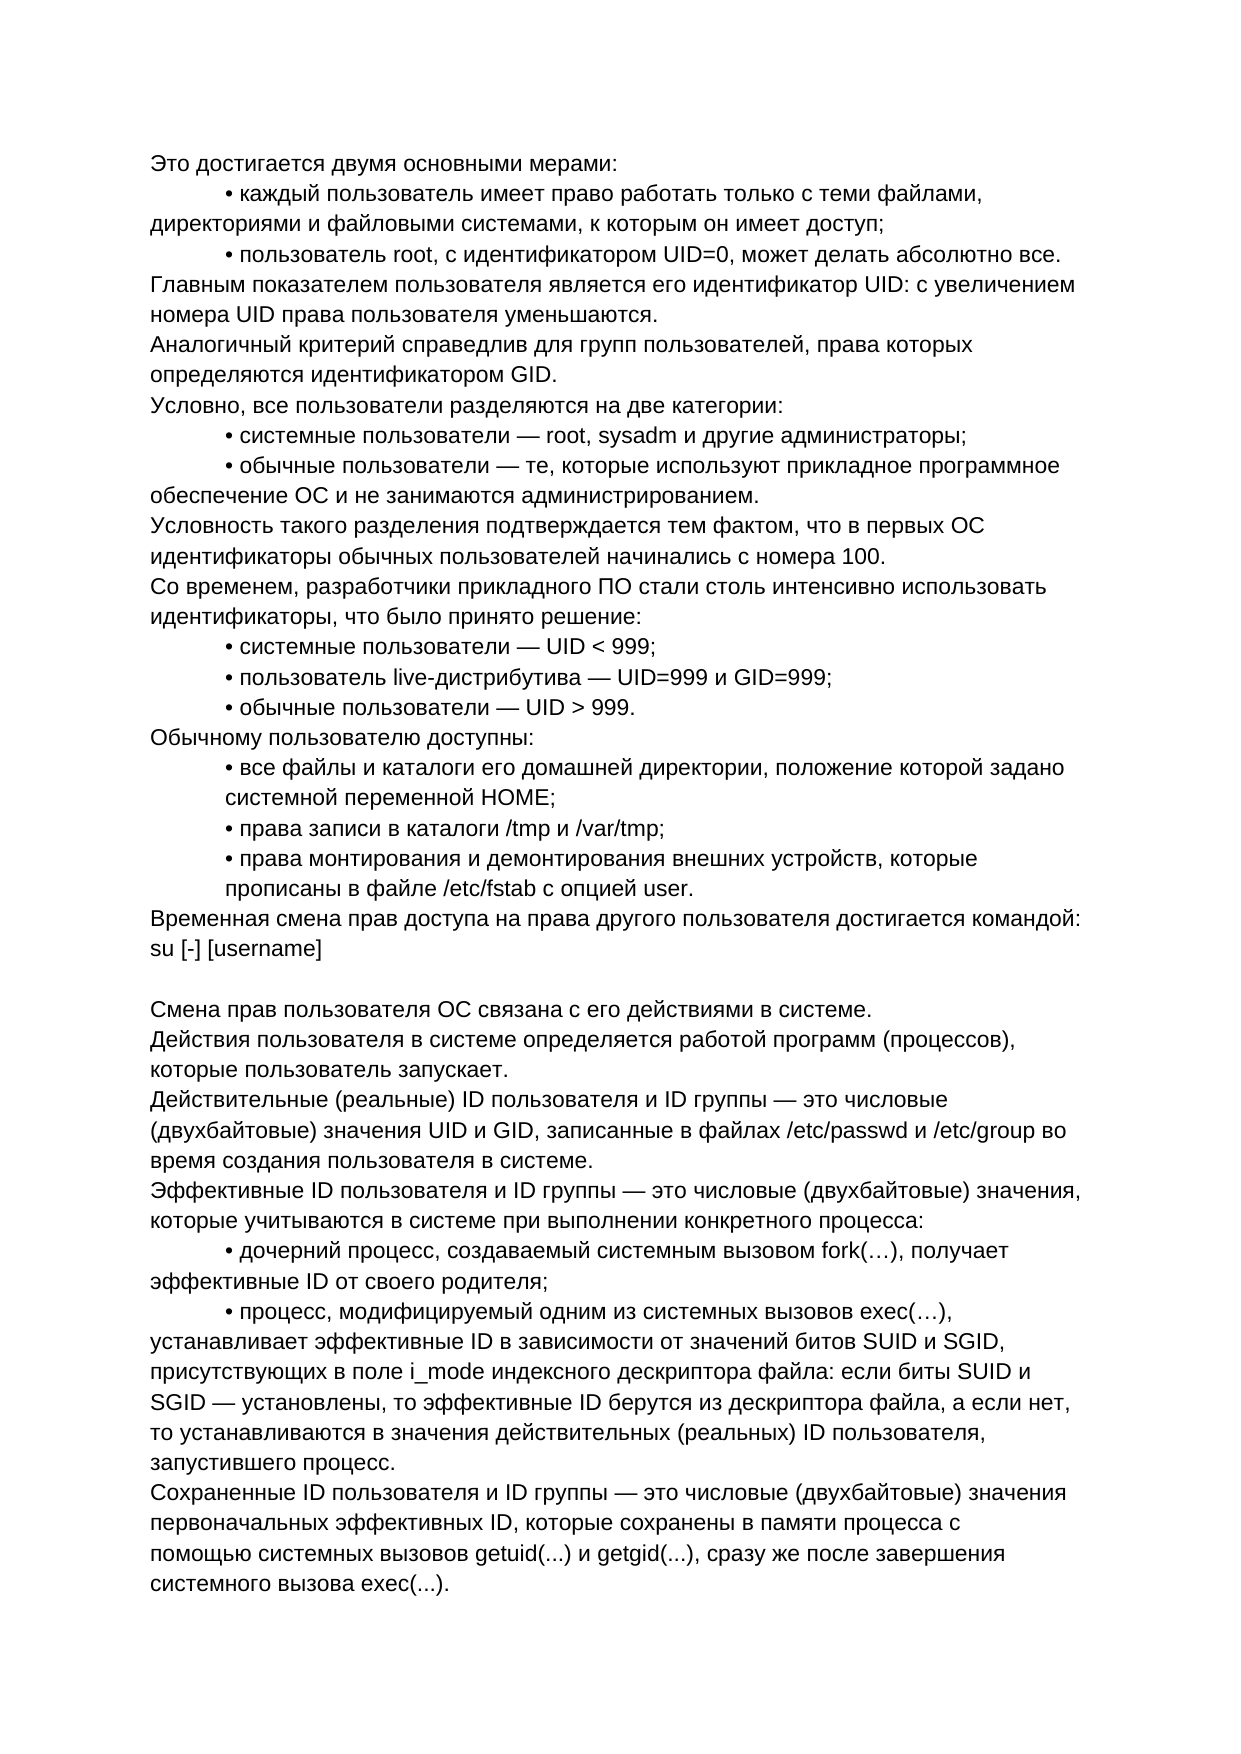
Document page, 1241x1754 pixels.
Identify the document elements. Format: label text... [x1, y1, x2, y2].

text • все файлы и каталоги его домашней директории, положение которой задано системной переменной HOME; [225, 754, 1090, 811]
text Условность такого разделения подтверждается тем фактом, что в первых ОС идентификаторы обычных пользователей начинались с номера 100. [150, 512, 1090, 569]
text Эффективные ID пользователя и ID группы — это числовые (двухбайтовые) значения, которые учитываются в системе при выполнении конкретного процесса: [150, 1177, 1090, 1234]
text • права монтирования и демонтирования внешних устройств, которые прописаны в файле /etc/fstab с опцией user. [225, 845, 1090, 901]
text Обычному пользователю доступны: [150, 724, 1090, 750]
text • пользователь root, с идентификатором UID=0, может делать абсолютно все. [150, 241, 1090, 267]
text обеспечение ОС и не занимаются администрированием. [150, 482, 1090, 509]
text Условно, все пользователи разделяются на две категории: [150, 392, 1090, 418]
text которые пользователь запускает. [150, 1056, 1090, 1083]
text • системные пользователи — root, sysadm и другие администраторы; [150, 422, 1090, 448]
text • дочерний процесс, создаваемый системным вызовом fork(…), получает эффективные ID от своего родителя; [150, 1237, 1090, 1294]
text • обычные пользователи — те, которые используют прикладное программное [150, 452, 1090, 478]
text • права записи в каталоги /tmp и /var/tmp; [225, 814, 1090, 841]
text Действительные (реальные) ID пользователя и ID группы — это числовые (двухбайтовые) значения UID и GID, записанные в файлах /etc/passwd и /etc/group во [150, 1086, 1090, 1143]
text идентификаторы, что было принято решение: [150, 603, 1090, 629]
text Смена прав пользователя ОС связана с его действиями в системе. [150, 996, 1090, 1022]
text • системные пользователи — UID < 999; [150, 633, 1090, 660]
text • каждый пользователь имеет право работать только с теми файлами, директориями и файловыми системами, к которым он имеет доступ; [150, 180, 1090, 237]
text время создания пользователя в системе. [150, 1147, 1090, 1173]
text Временная смена прав доступа на права другого пользователя достигается командой: su [-] [username] [150, 905, 1090, 962]
text • пользователь live-дистрибутива — UID=999 и GID=999; [150, 663, 1090, 690]
text Сохраненные ID пользователя и ID группы — это числовые (двухбайтовые) значения первоначальных эффективных ID, которые сохранены в памяти процесса с [150, 1479, 1090, 1536]
text Аналогичный критерий справедлив для групп пользователей, права которых определяются идентификатором GID. [150, 331, 1090, 388]
text • процесс, модифицируемый одним из системных вызовов exec(…), устанавливает эффективные ID в зависимости от значений битов SUID и SGID, присутствующих в поле i_mode индексного дескриптора файла: если биты SUID и SGID — установлены, то эффективные ID берутся из дескриптора файла, а если нет, то устанавливаются в значения действительных (реальных) ID пользователя, запустившего процесс. [150, 1298, 1090, 1475]
text Действия пользователя в системе определяется работой программ (процессов), [150, 1026, 1090, 1052]
text Со временем, разработчики прикладного ПО стали столь интенсивно использовать [150, 573, 1090, 599]
text помощью системных вызовов getuid(...) и getgid(...), сразу же после завершения [150, 1539, 1090, 1566]
text Главным показателем пользователя является его идентификатор UID: с увеличением номера UID права пользователя уменьшаются. [150, 271, 1090, 327]
text системного вызова exec(...). [150, 1570, 1090, 1596]
text • обычные пользователи — UID > 999. [150, 694, 1090, 720]
text Это достигается двумя основными мерами: [150, 150, 1090, 176]
